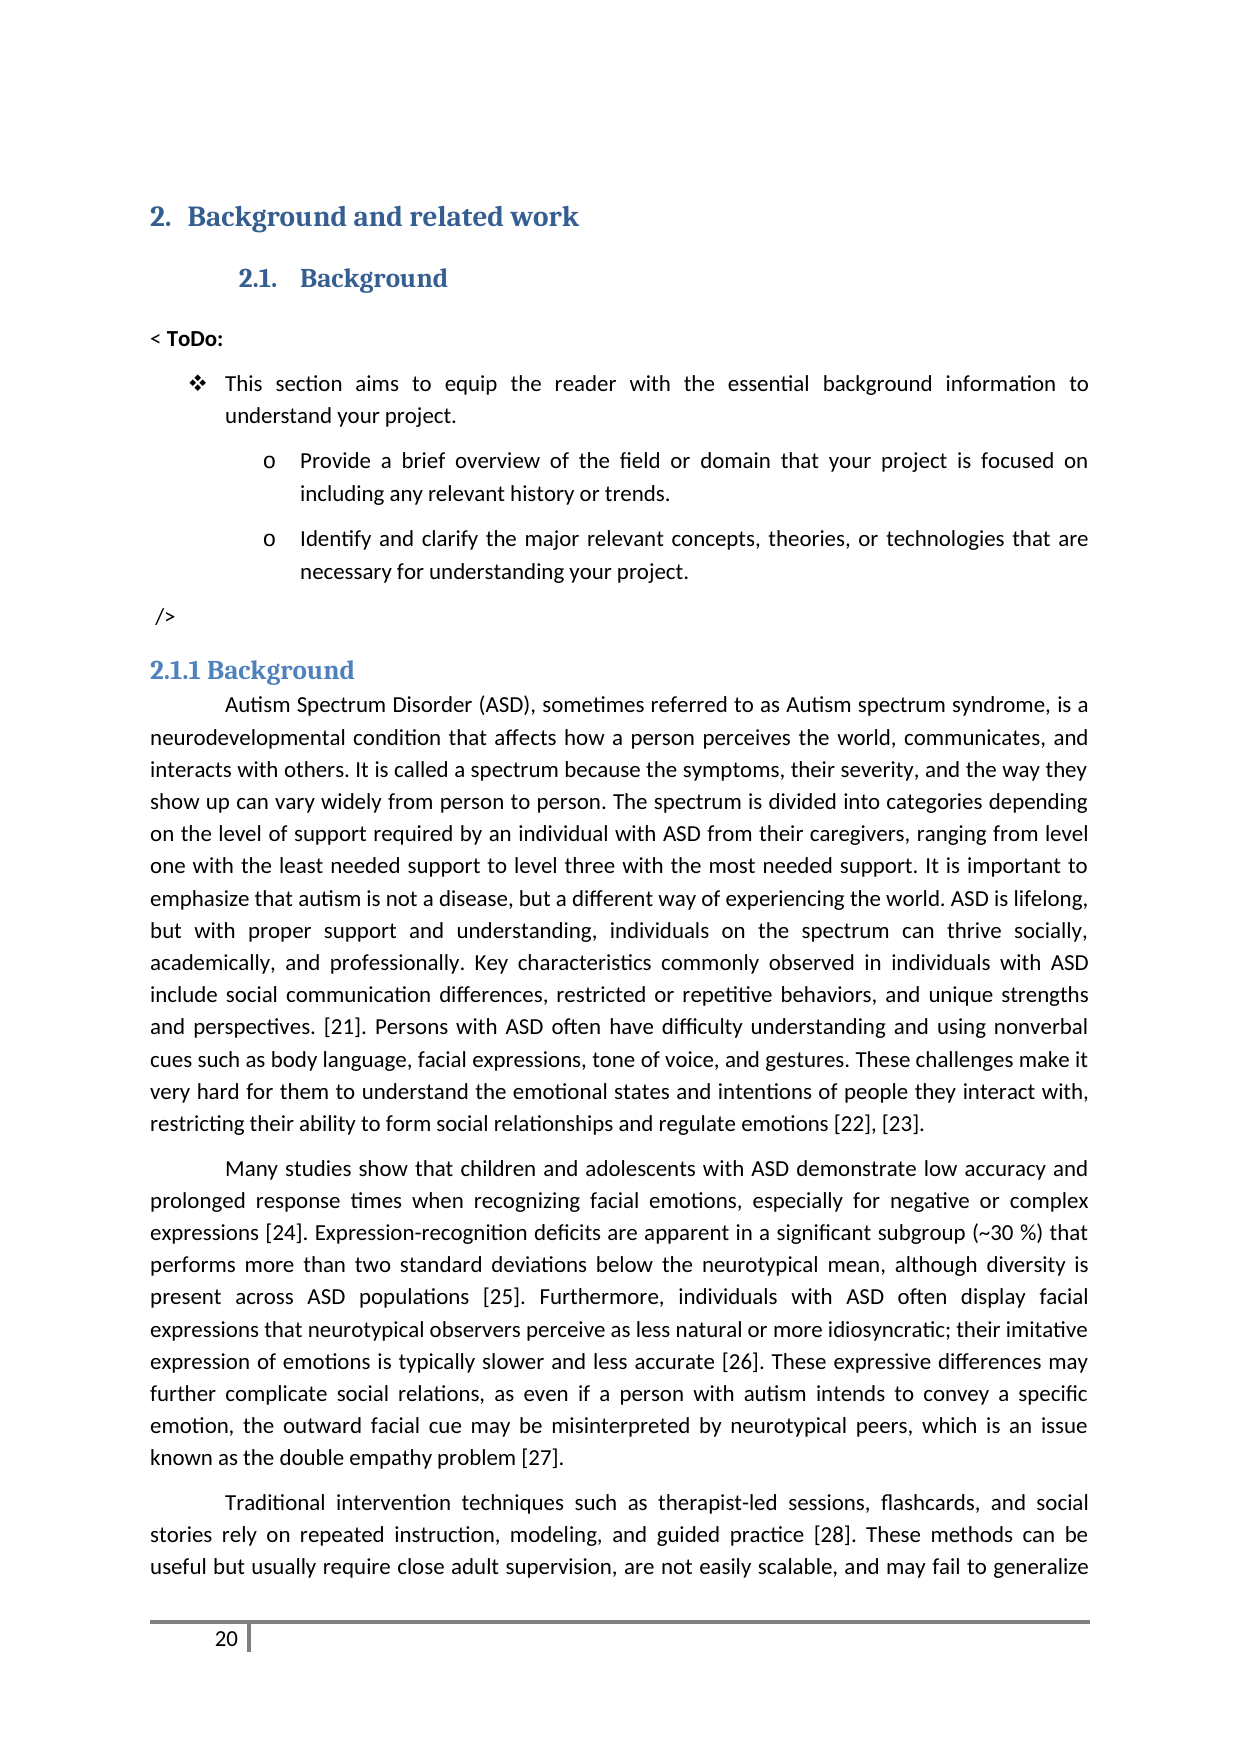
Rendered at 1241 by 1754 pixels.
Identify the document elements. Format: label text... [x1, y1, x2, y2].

subtitle Background [239, 263, 1090, 295]
list Identify and clarify the major relevant concepts, theories, or technologies that are necessary for understanding your project. [262, 524, 1090, 585]
text < ToDo: [150, 324, 1090, 352]
text /> [150, 602, 1090, 630]
text Autism Spectrum Disorder (ASD), sometimes referred to as Autism spectrum syndrome, is a neurodevelopmental condition that affects how a person perceives the world, communicates, and interacts with others. It is called a spectrum because the symptoms, their severity, and the way they show up can vary widely from person to person. The spectrum is divided into categories depending on the level of support required by an individual with ASD from their caregivers, ranging from level one with the least needed support to level three with the most needed support. It is important to emphasize that autism is not a disease, but a different way of experiencing the world. ASD is lifelong, but with proper support and understanding, individuals on the spectrum can thrive socially, academically, and professionally. Key characteristics commonly observed in individuals with ASD include social communication differences, restricted or repetitive behaviors, and unique strengths and perspectives. [21]. Persons with ASD often have difficulty understanding and using nonverbal cues such as body language, facial expressions, tone of voice, and gestures. These challenges make it very hard for them to understand the emotional states and intentions of people they interact with, restricting their ability to form social relationships and regulate emotions [22], [23]. [150, 691, 1090, 1137]
subtitle 2.1.1 Background [150, 655, 1090, 686]
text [150, 1488, 1090, 1581]
subtitle Background and related work [150, 200, 1090, 233]
list This section aims to equip the reader with the essential background information to understand your project. [187, 369, 1090, 429]
text Many studies show that children and adolescents with ASD demonstrate low accuracy and prolonged response times when recognizing facial emotions, especially for negative or complex expressions [24]. Expression-recognition deficits are apparent in a significant subgroup (~30 %) that performs more than two standard deviations below the neurotypical mean, although diversity is present across ASD populations [25]. Furthermore, individuals with ASD often display facial expressions that neurotypical observers perceive as less natural or more idiosyncratic; their imitative expression of emotions is typically slower and less accurate [26]. These expressive differences may further complicate social relations, as even if a person with autism intends to convey a specific emotion, the outward facial cue may be misinterpreted by neurotypical peers, which is an issue known as the double empathy problem [27]. [150, 1154, 1090, 1471]
list Provide a brief overview of the field or domain that your project is focused on including any relevant history or trends. [262, 446, 1090, 507]
